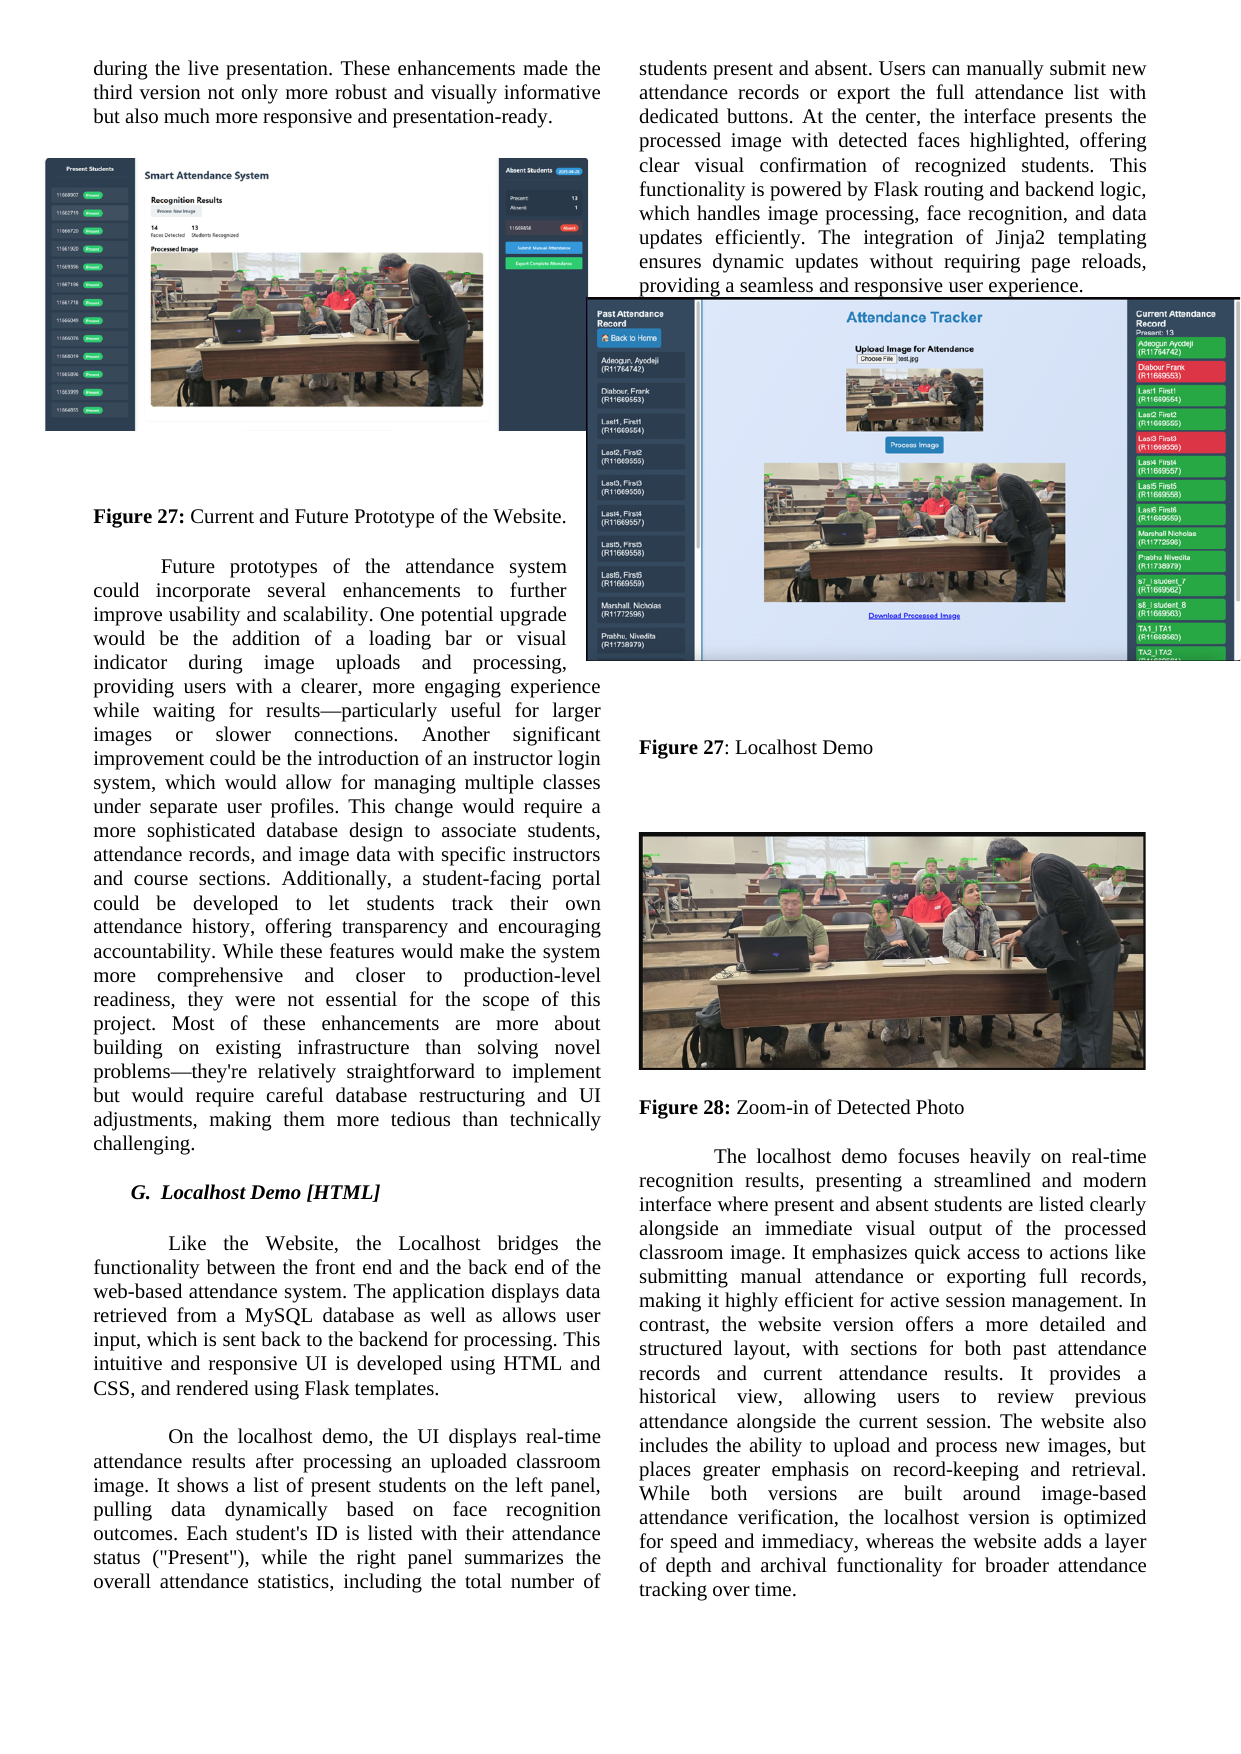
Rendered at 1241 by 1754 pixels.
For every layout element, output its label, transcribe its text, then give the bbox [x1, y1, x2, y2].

text Like the Website, the Localhost bridges the functionality between the front end and the back end of the web-based attendance system. The application displays data retrieved from a MySQL database as well as allows user input, which is sent back to the backend for processing. This intuitive and responsive UI is developed using HTML and CSS, and rendered using Flask templates. [93, 1231, 601, 1399]
text Figure 27: Localhost Demo [639, 735, 1147, 759]
text Figure 27: Current and Future Prototype of the Website. [93, 504, 586, 528]
text Figure 28: Zoom-in of Detected Photo [639, 1095, 1147, 1119]
text On the localhost demo, the UI displays real-time attendance results after processing an uploaded classroom image. It shows a list of present students on the left panel, pulling data dynamically based on face recognition outcomes. Each student's ID is listed with their attendance status ("Present"), while the right panel summarizes the overall attendance statistics, including the total number of students present and absent. Users can manually submit new attendance records or export the full attendance list with dedicated buttons. At the center, the interface presents the processed image with detected faces highlighted, offering clear visual confirmation of recognized students. This functionality is powered by Flask routing and backend logic, which handles image processing, face recognition, and data updates efficiently. The integration of Jinja2 templating ensures dynamic updates without requiring page reloads, providing a seamless and responsive user experience. [93, 1424, 601, 1593]
text The localhost demo focuses heavily on real-time recognition results, presenting a streamlined and modern interface where present and absent students are listed clearly alongside an immediate visual output of the processed classroom image. It emphasizes quick access to actions like submitting manual attendance or exporting full records, making it highly efficient for active session management. In contrast, the website version offers a more detailed and structured layout, with sections for both past attendance records and current attendance results. It provides a historical view, allowing users to review previous attendance alongside the current session. The website also includes the ability to upload and process new images, but places greater emphasis on record-keeping and retrieval. While both versions are built around image-based attendance verification, the localhost version is optimized for speed and immediacy, whereas the website adds a layer of depth and archival functionality for broader attendance tracking over time. [639, 1144, 1147, 1601]
picture [43, 158, 1241, 661]
text Future prototypes of the attendance system could incorporate several enhancements to further improve usability and scalability. One potential upgrade would be the addition of a loading bar or visual indicator during image uploads and processing, providing users with a clearer, more engaging experience while waiting for results—particularly useful for larger images or slower connections. Another significant improvement could be the introduction of an instructor login system, which would allow for managing multiple classes under separate user profiles. This change would require a more sophisticated database design to associate students, attendance records, and image data with specific instructors and course sections. Additionally, a student-facing portal could be developed to let students track their own attendance history, offering transparency and encouraging accountability. While these features would make the system more comprehensive and closer to production-level readiness, they were not essential for the scope of this project. Most of these enhancements are more about building on existing infrastructure than solving novel problems—they're relatively straightforward to implement but would require careful database restructuring and UI adjustments, making them more tedious than technically challenging. [93, 553, 601, 1155]
picture [638, 832, 1146, 1070]
text On the localhost demo, the UI displays real-time attendance results after processing an uploaded classroom image. It shows a list of present students on the left panel, pulling data dynamically based on face recognition outcomes. Each student's ID is listed with their attendance status ("Present"), while the right panel summarizes the overall attendance statistics, including the total number of students present and absent. Users can manually submit new attendance records or export the full attendance list with dedicated buttons. At the center, the interface presents the processed image with detected faces highlighted, offering clear visual confirmation of recognized students. This functionality is powered by Flask routing and backend logic, which handles image processing, face recognition, and data updates efficiently. The integration of Jinja2 templating ensures dynamic updates without requiring page reloads, providing a seamless and responsive user experience. [639, 56, 1147, 297]
subtitle Localhost Demo [HTML] [131, 1180, 601, 1204]
